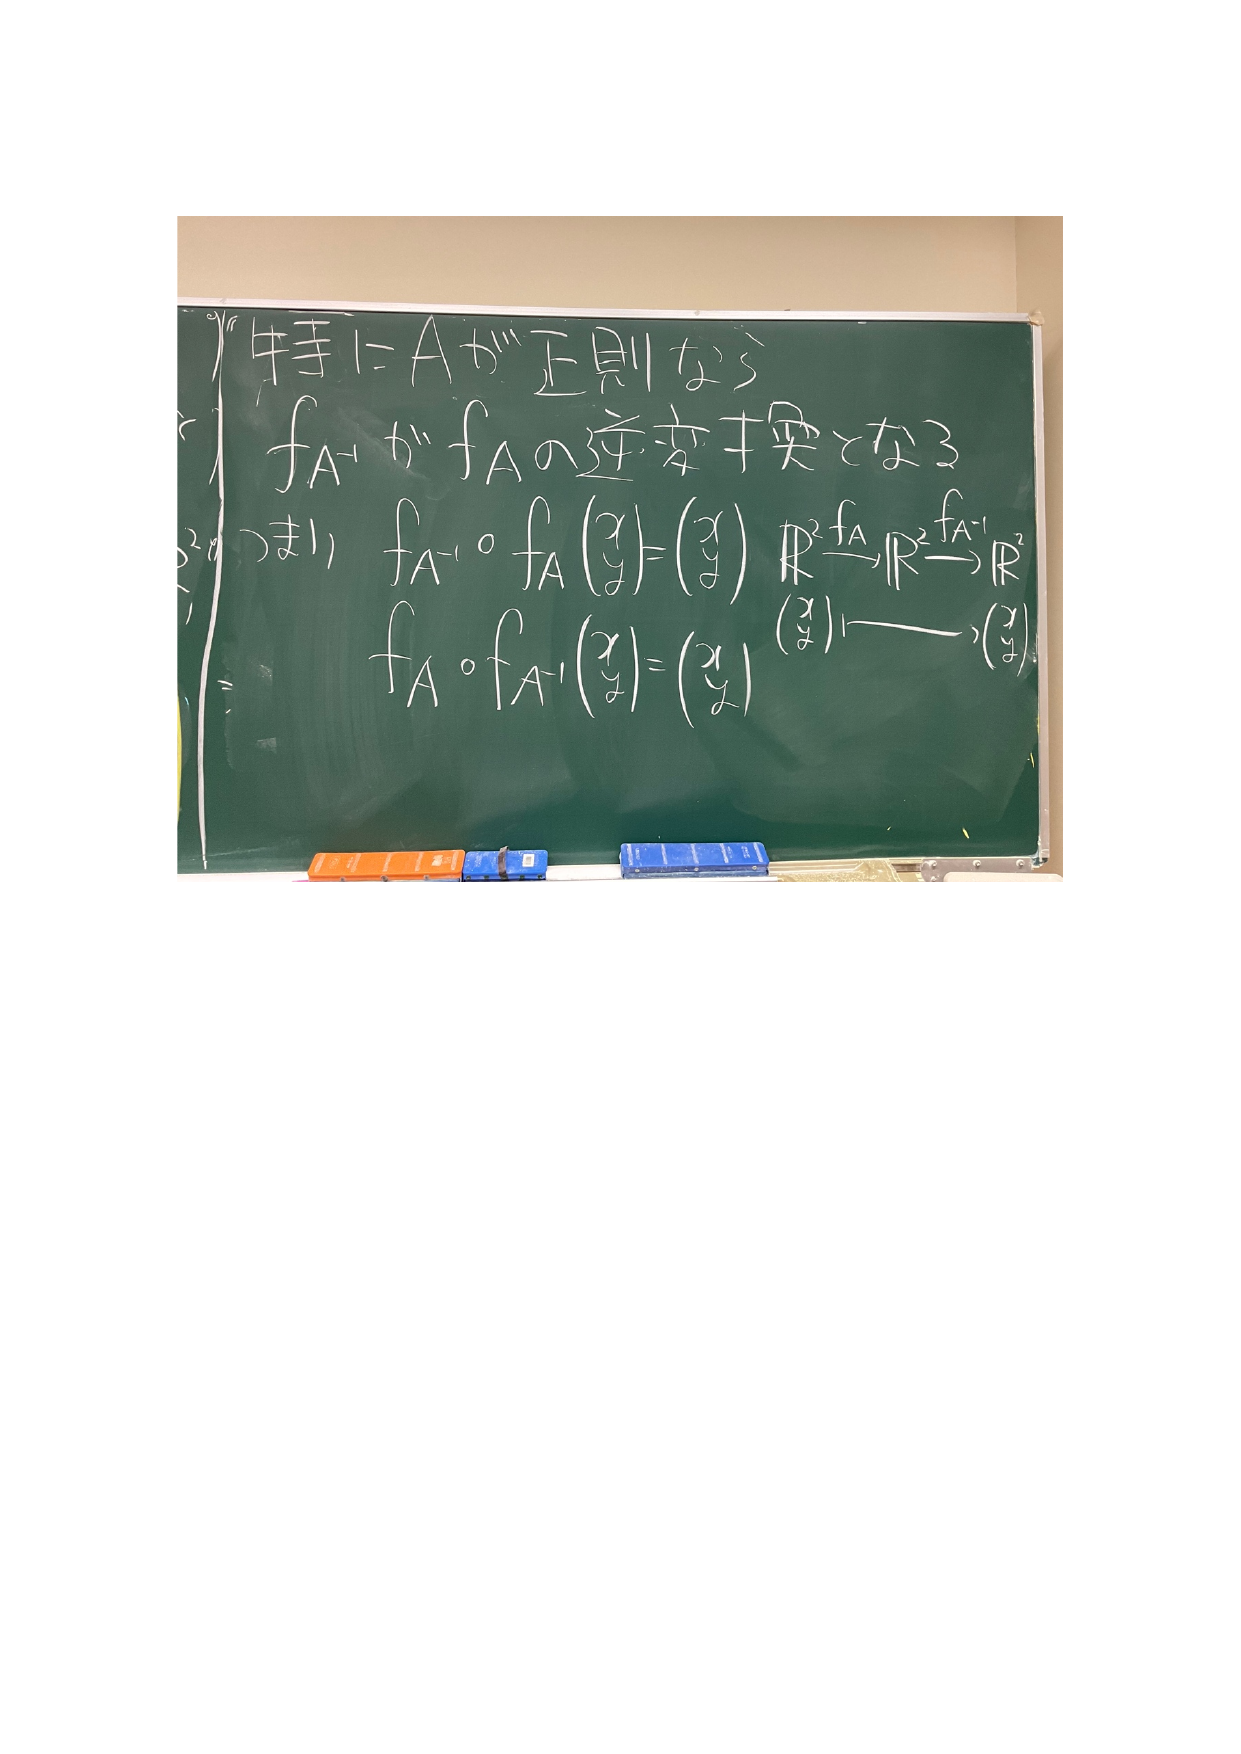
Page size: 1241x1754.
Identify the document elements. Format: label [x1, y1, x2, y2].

picture [177, 216, 1063, 882]
